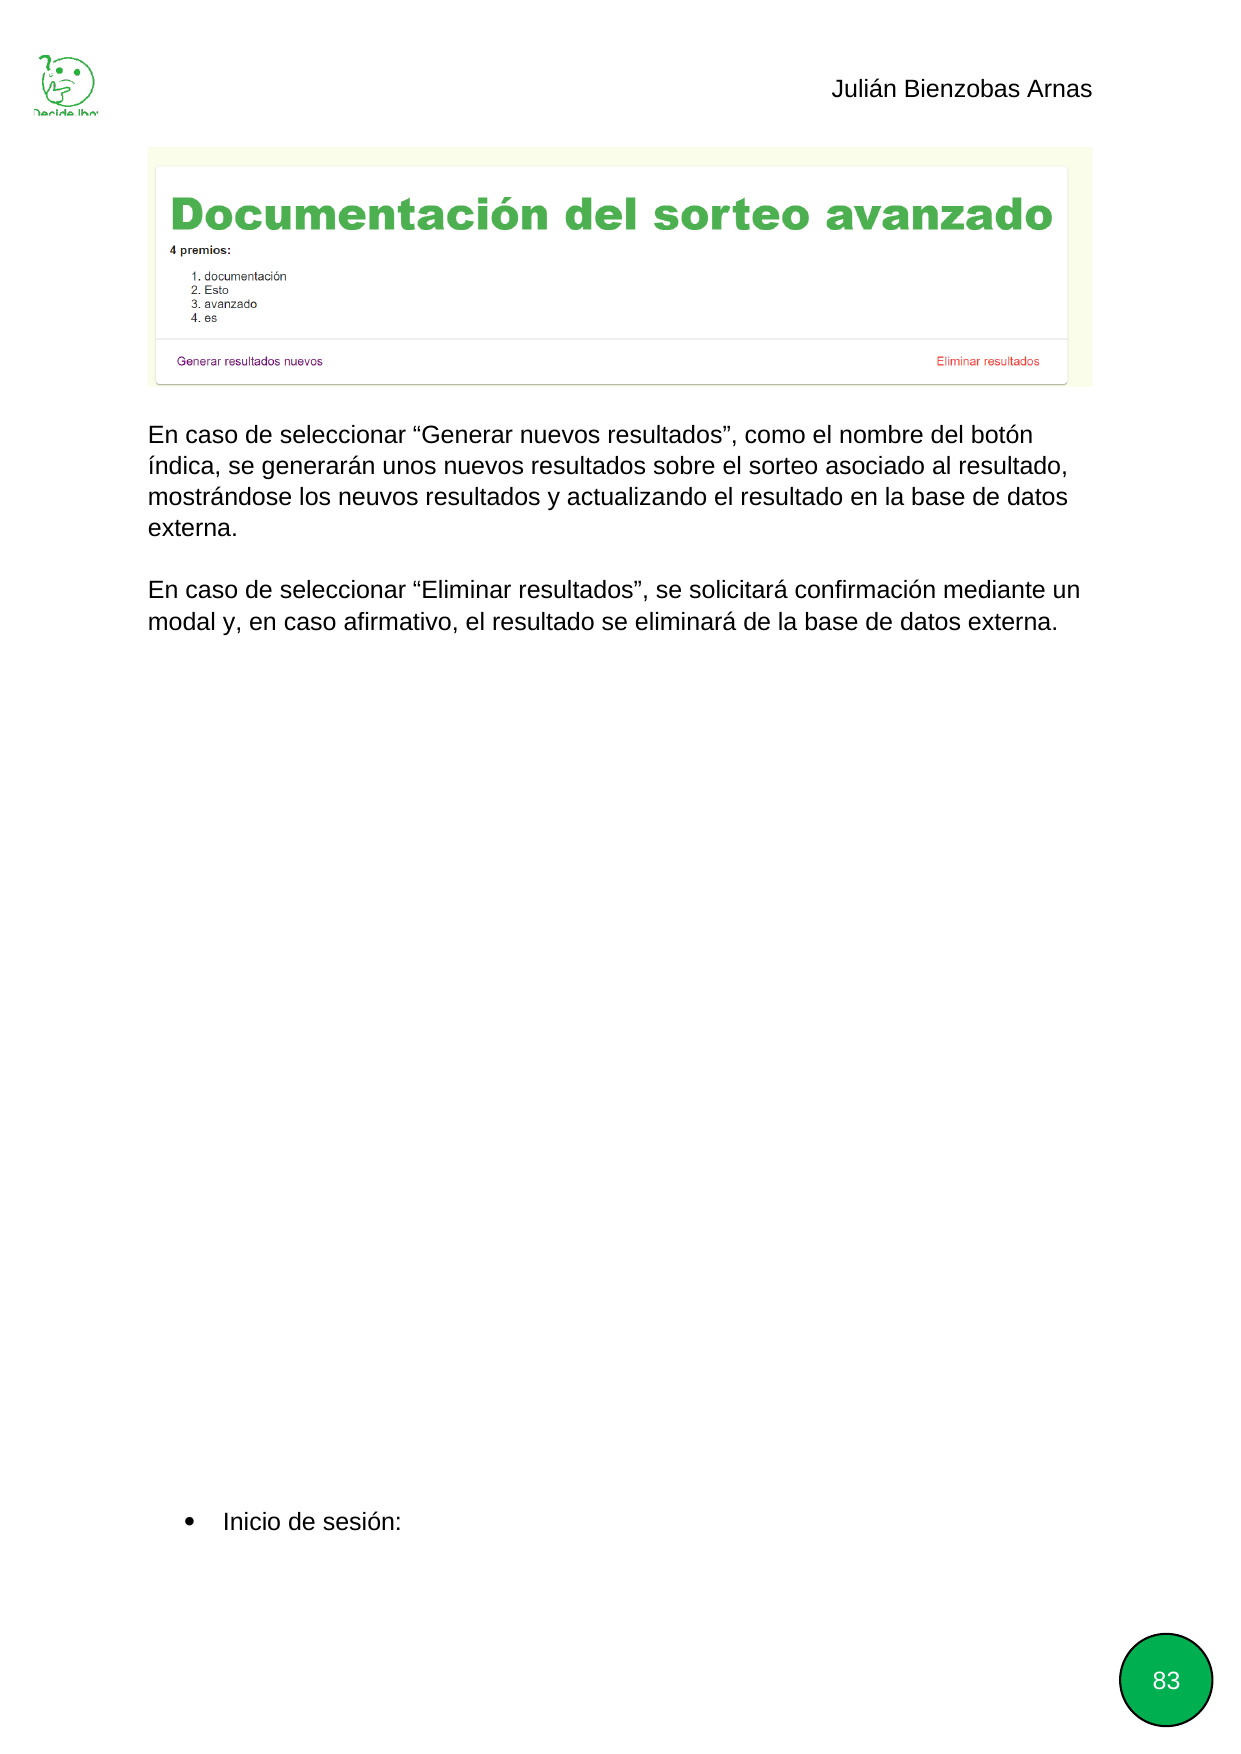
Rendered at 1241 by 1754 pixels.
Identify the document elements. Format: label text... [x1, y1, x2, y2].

list En caso de seleccionar “Generar nuevos resultados”, como el nombre del botón índica, se generarán unos nuevos resultados sobre el sorteo asociado al resultado, mostrándose los neuvos resultados y actualizando el resultado en la base de datos externa. [148, 420, 1092, 542]
picture [147, 147, 1093, 387]
list Inicio de sesión: [185, 1507, 1092, 1536]
picture [32, 55, 99, 114]
list En caso de seleccionar “Eliminar resultados”, se solicitará confirmación mediante un modal y, en caso afirmativo, el resultado se eliminará de la base de datos externa. [148, 575, 1092, 635]
